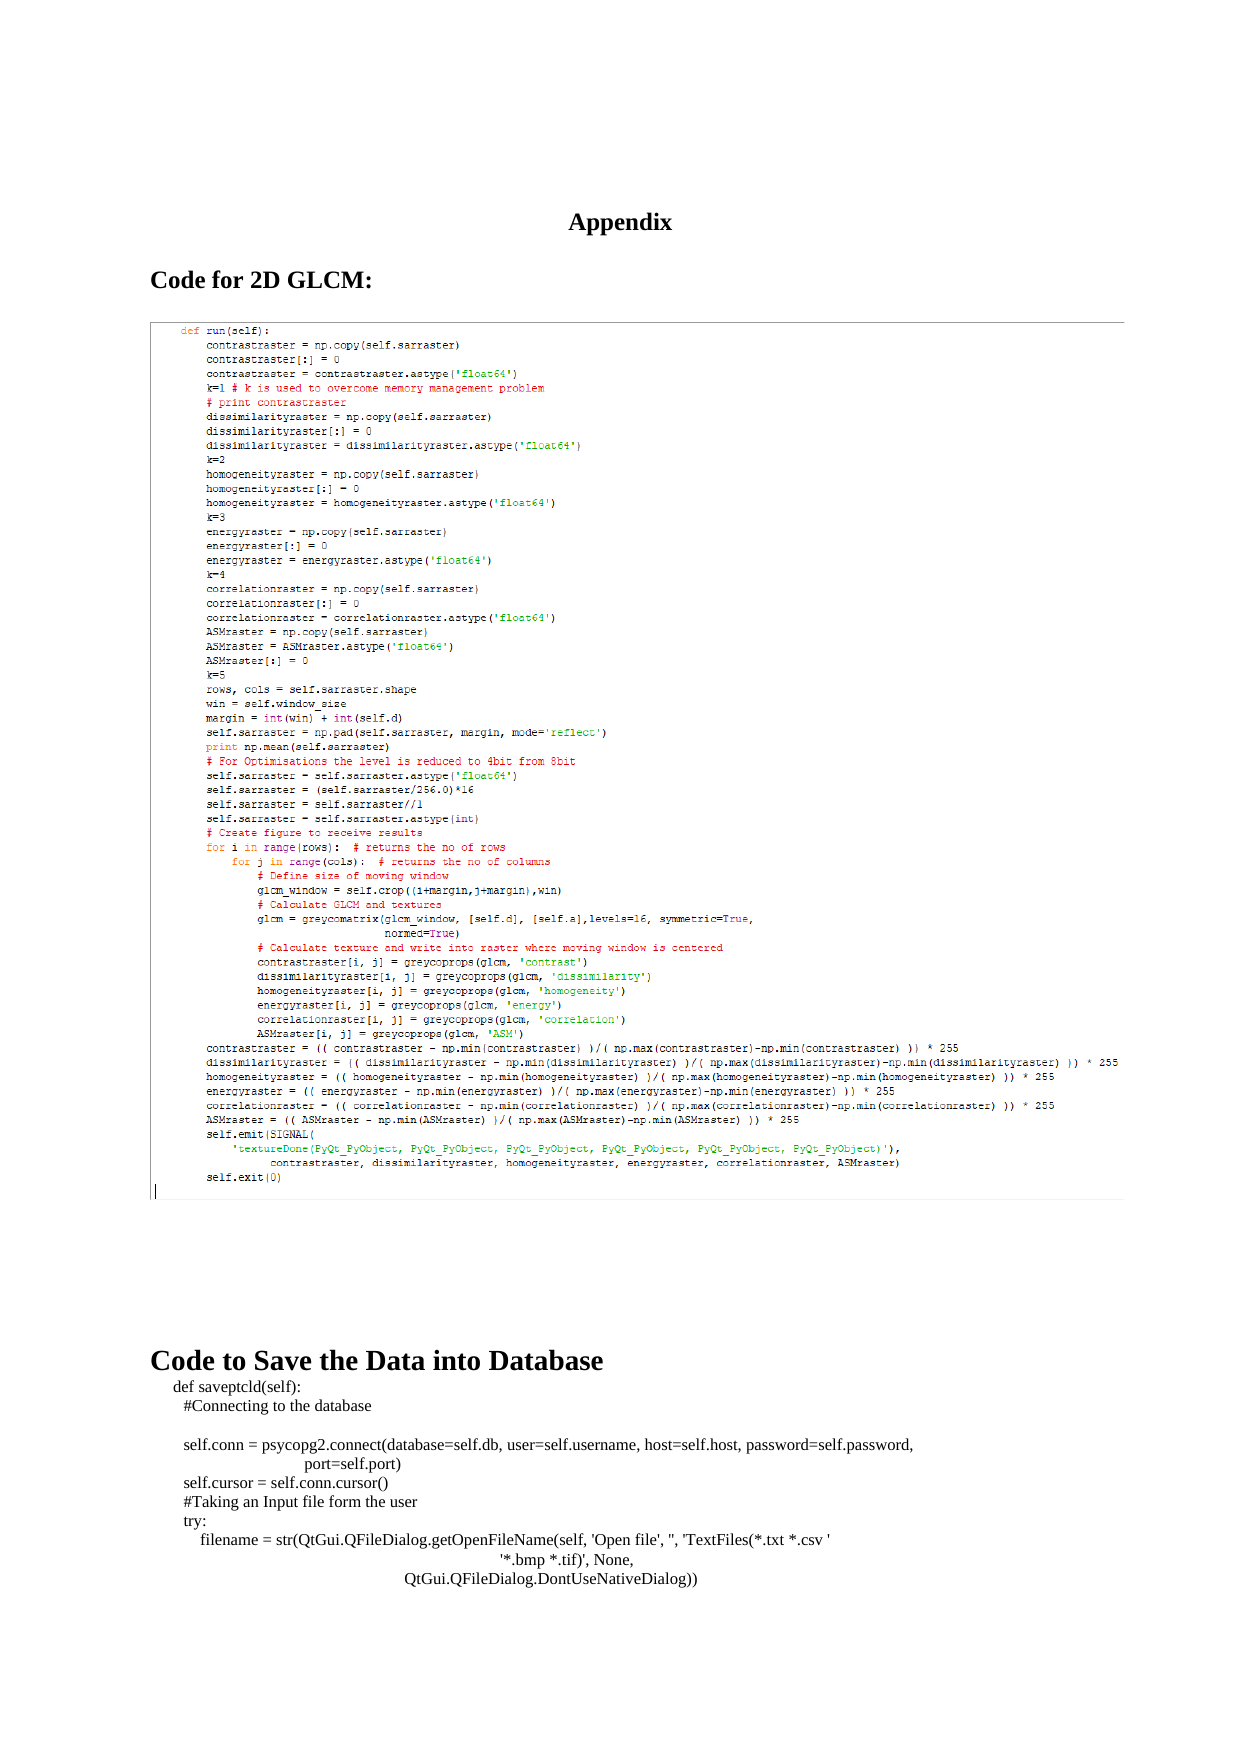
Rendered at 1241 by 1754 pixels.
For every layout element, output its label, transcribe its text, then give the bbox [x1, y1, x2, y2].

text self.cursor = self.conn.cursor() [150, 1473, 1090, 1492]
text port=self.port) [150, 1453, 1090, 1473]
picture [150, 322, 1125, 1200]
text #Connecting to the database [150, 1396, 1090, 1415]
text Appendix [150, 207, 1090, 236]
text '*.bmp *.tif)', None, [150, 1549, 1090, 1568]
text Code to Save the Data into Database [150, 1343, 1090, 1377]
text filename = str(QtGui.QFileDialog.getOpenFileName(self, 'Open file', '', 'TextFiles(*.txt *.csv ' [150, 1530, 1090, 1549]
text self.conn = psycopg2.connect(database=self.db, user=self.username, host=self.host, password=self.password, [150, 1434, 1090, 1453]
text def saveptcld(self): [150, 1377, 1090, 1396]
text Code for 2D GLCM: [150, 265, 1090, 294]
text QtGui.QFileDialog.DontUseNativeDialog)) [150, 1568, 1090, 1588]
text try: [150, 1511, 1090, 1530]
text #Taking an Input file form the user [150, 1492, 1090, 1511]
